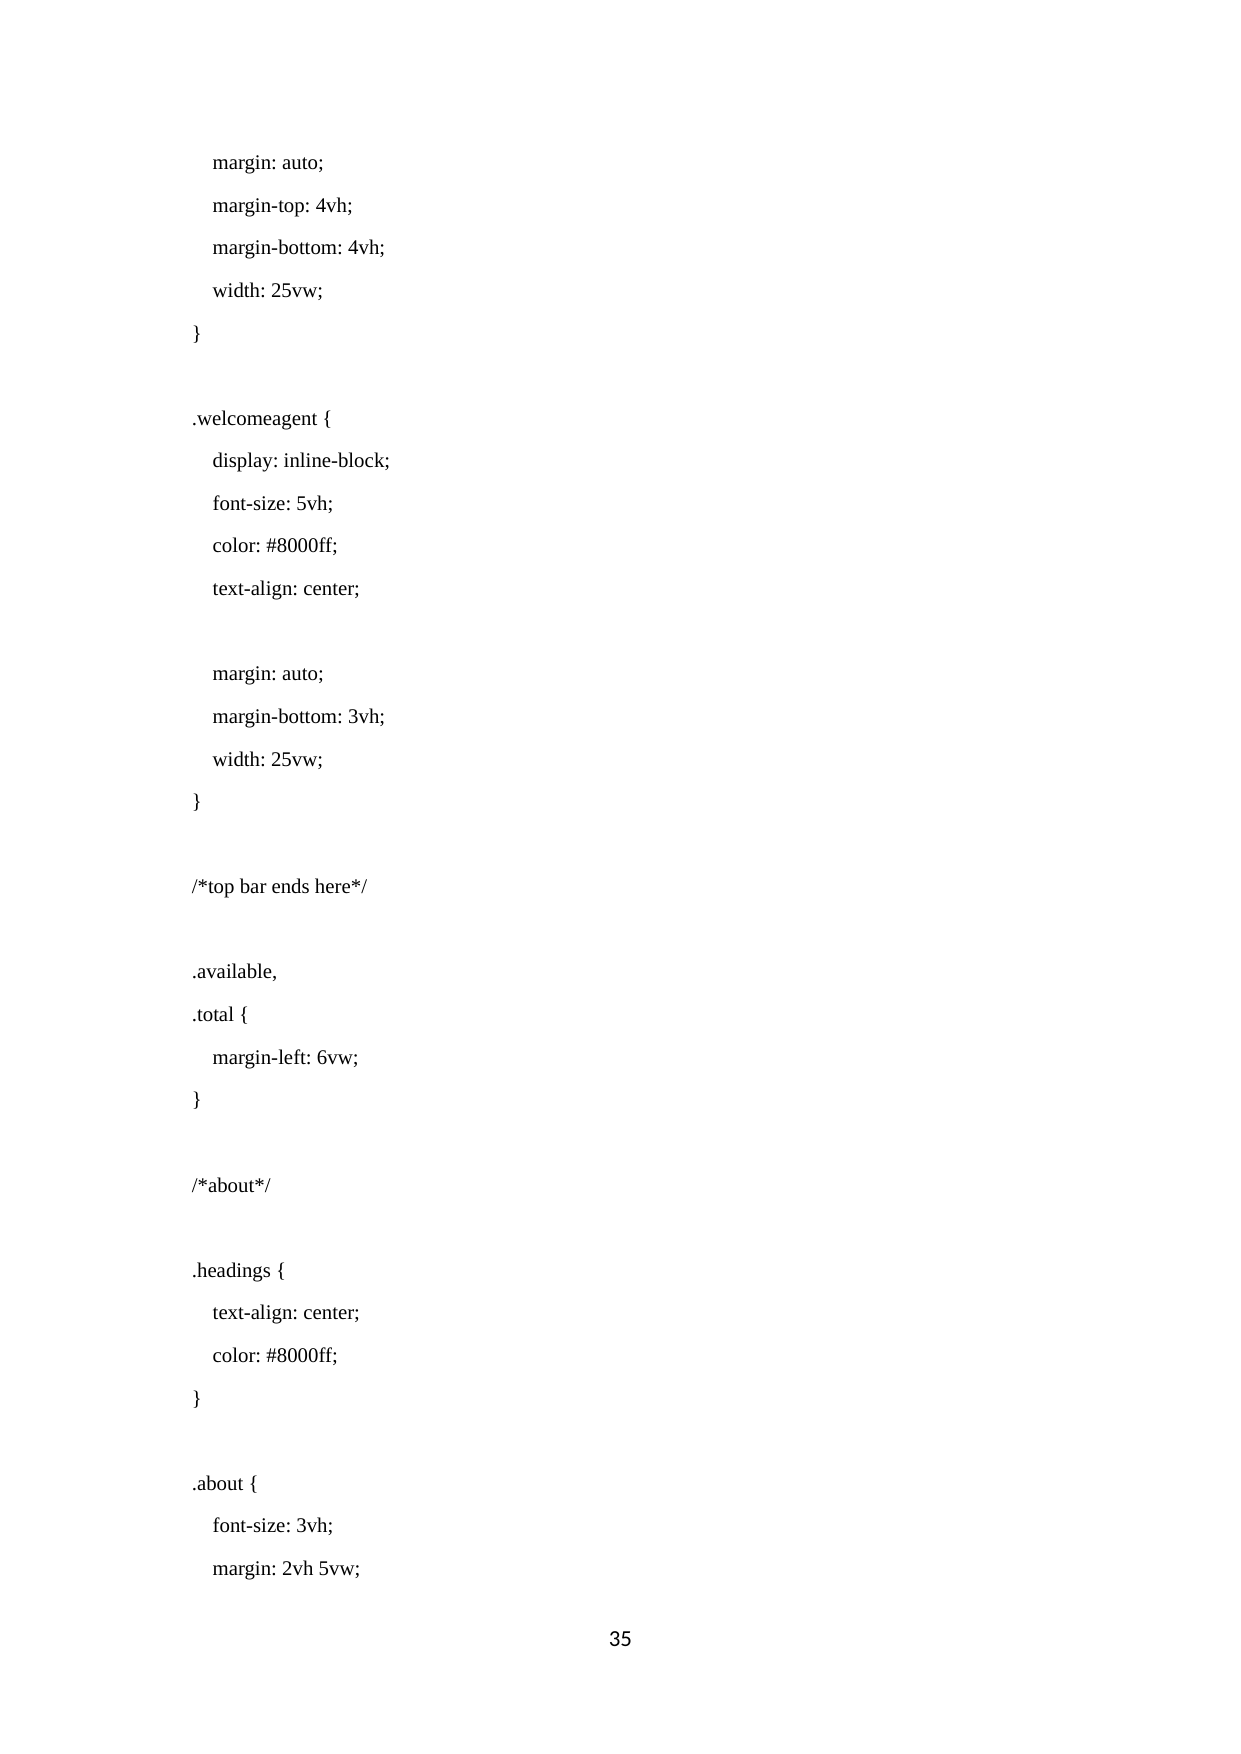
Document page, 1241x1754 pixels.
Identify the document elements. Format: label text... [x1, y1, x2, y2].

text } [150, 789, 1090, 813]
text margin-top: 4vh; [150, 193, 1090, 217]
text .welcomeagent { [150, 406, 1090, 430]
text /*top bar ends here*/ [150, 874, 1090, 898]
text text-align: center; [150, 576, 1090, 600]
text margin: 2vh 5vw; [150, 1556, 1090, 1580]
text /*about*/ [150, 1172, 1090, 1197]
text .available, [150, 959, 1090, 983]
text color: #8000ff; [150, 1343, 1090, 1367]
text margin-bottom: 3vh; [150, 704, 1090, 728]
text width: 25vw; [150, 278, 1090, 302]
text } [150, 320, 1090, 344]
text .total { [150, 1002, 1090, 1026]
text font-size: 5vh; [150, 491, 1090, 515]
text display: inline-block; [150, 448, 1090, 472]
text margin-left: 6vw; [150, 1045, 1090, 1069]
text margin: auto; [150, 661, 1090, 685]
text text-align: center; [150, 1300, 1090, 1324]
text font-size: 3vh; [150, 1513, 1090, 1537]
text } [150, 1386, 1090, 1409]
text } [150, 1087, 1090, 1111]
text margin: auto; [150, 150, 1090, 174]
text .headings { [150, 1258, 1090, 1282]
text width: 25vw; [150, 746, 1090, 771]
text .about { [150, 1471, 1090, 1495]
text color: #8000ff; [150, 533, 1090, 557]
text margin-bottom: 4vh; [150, 235, 1090, 259]
